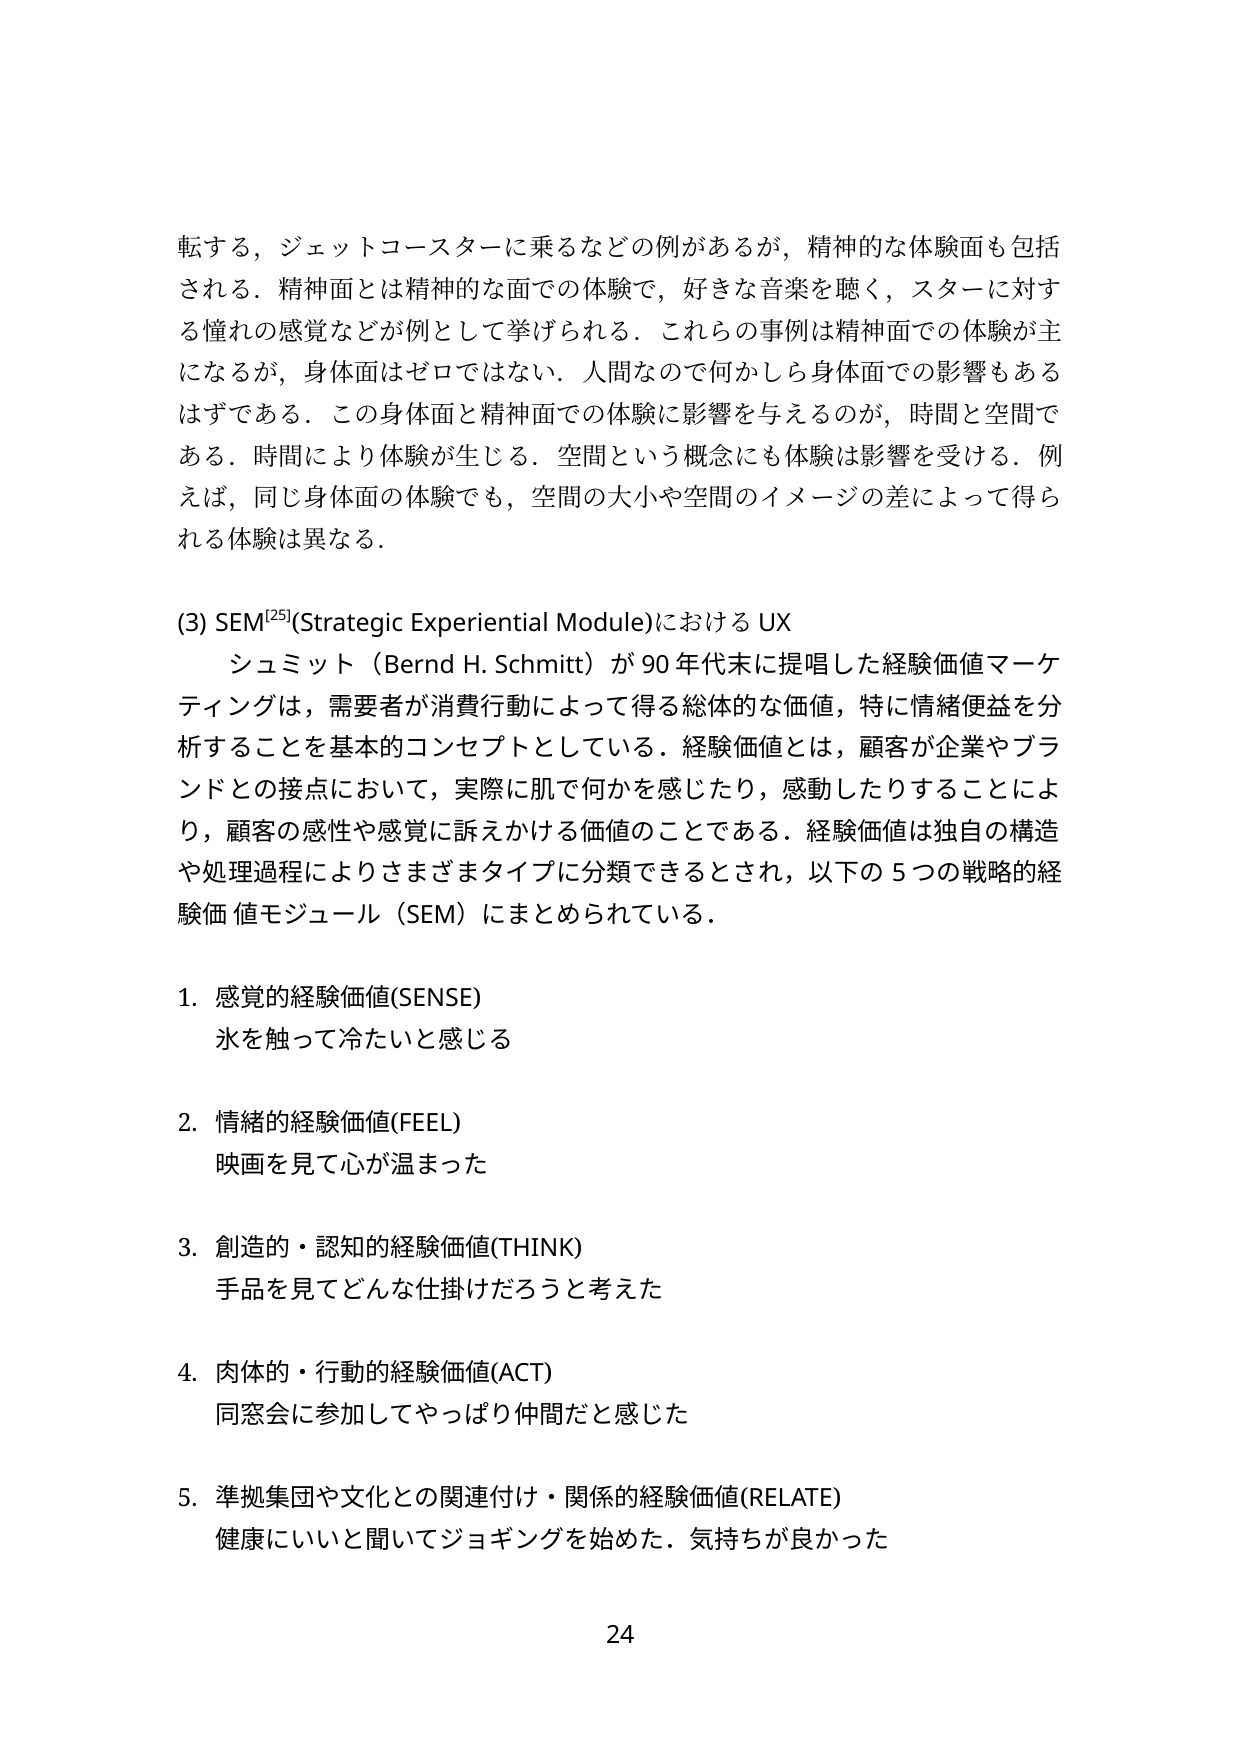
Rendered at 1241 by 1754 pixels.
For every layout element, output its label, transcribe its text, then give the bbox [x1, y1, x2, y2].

text 健康にいいと聞いてジョギングを始めた．気持ちが良かった [215, 1517, 1063, 1558]
text 映画を見て心が温まった [215, 1142, 1063, 1183]
text 氷を触って冷たいと感じる [215, 1017, 1063, 1058]
list 感覚的経験価値(SENSE) [177, 975, 1063, 1017]
list 創造的・認知的経験価値(THINK) [177, 1225, 1063, 1267]
text シュミット（Bernd H. Schmitt）が90年代末に提唱した経験価値マーケティングは，需要者が消費行動によって得る総体的な価値，特に情緒便益を分析することを基本的コンセプトとしている．経験価値とは，顧客が企業やブランドとの接点において，実際に肌で何かを感じたり，感動したりすることにより，顧客の感性や感覚に訴えかける価値のことである．経験価値は独自の構造や処理過程によりさまざまタイプに分類できるとされ，以下の5つの戦略的経験価 値モジュール（SEM）にまとめられている． [177, 642, 1063, 933]
list 肉体的・行動的経験価値(ACT) [177, 1350, 1063, 1392]
text 手品を見てどんな仕掛けだろうと考えた [215, 1267, 1063, 1308]
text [177, 225, 1063, 558]
list SEM[25](Strategic Experiential Module)におけるUX [177, 600, 1063, 642]
list 準拠集団や文化との関連付け・関係的経験価値(RELATE) [177, 1475, 1063, 1517]
text 同窓会に参加してやっぱり仲間だと感じた [215, 1392, 1063, 1433]
list 情緒的経験価値(FEEL) [177, 1100, 1063, 1142]
